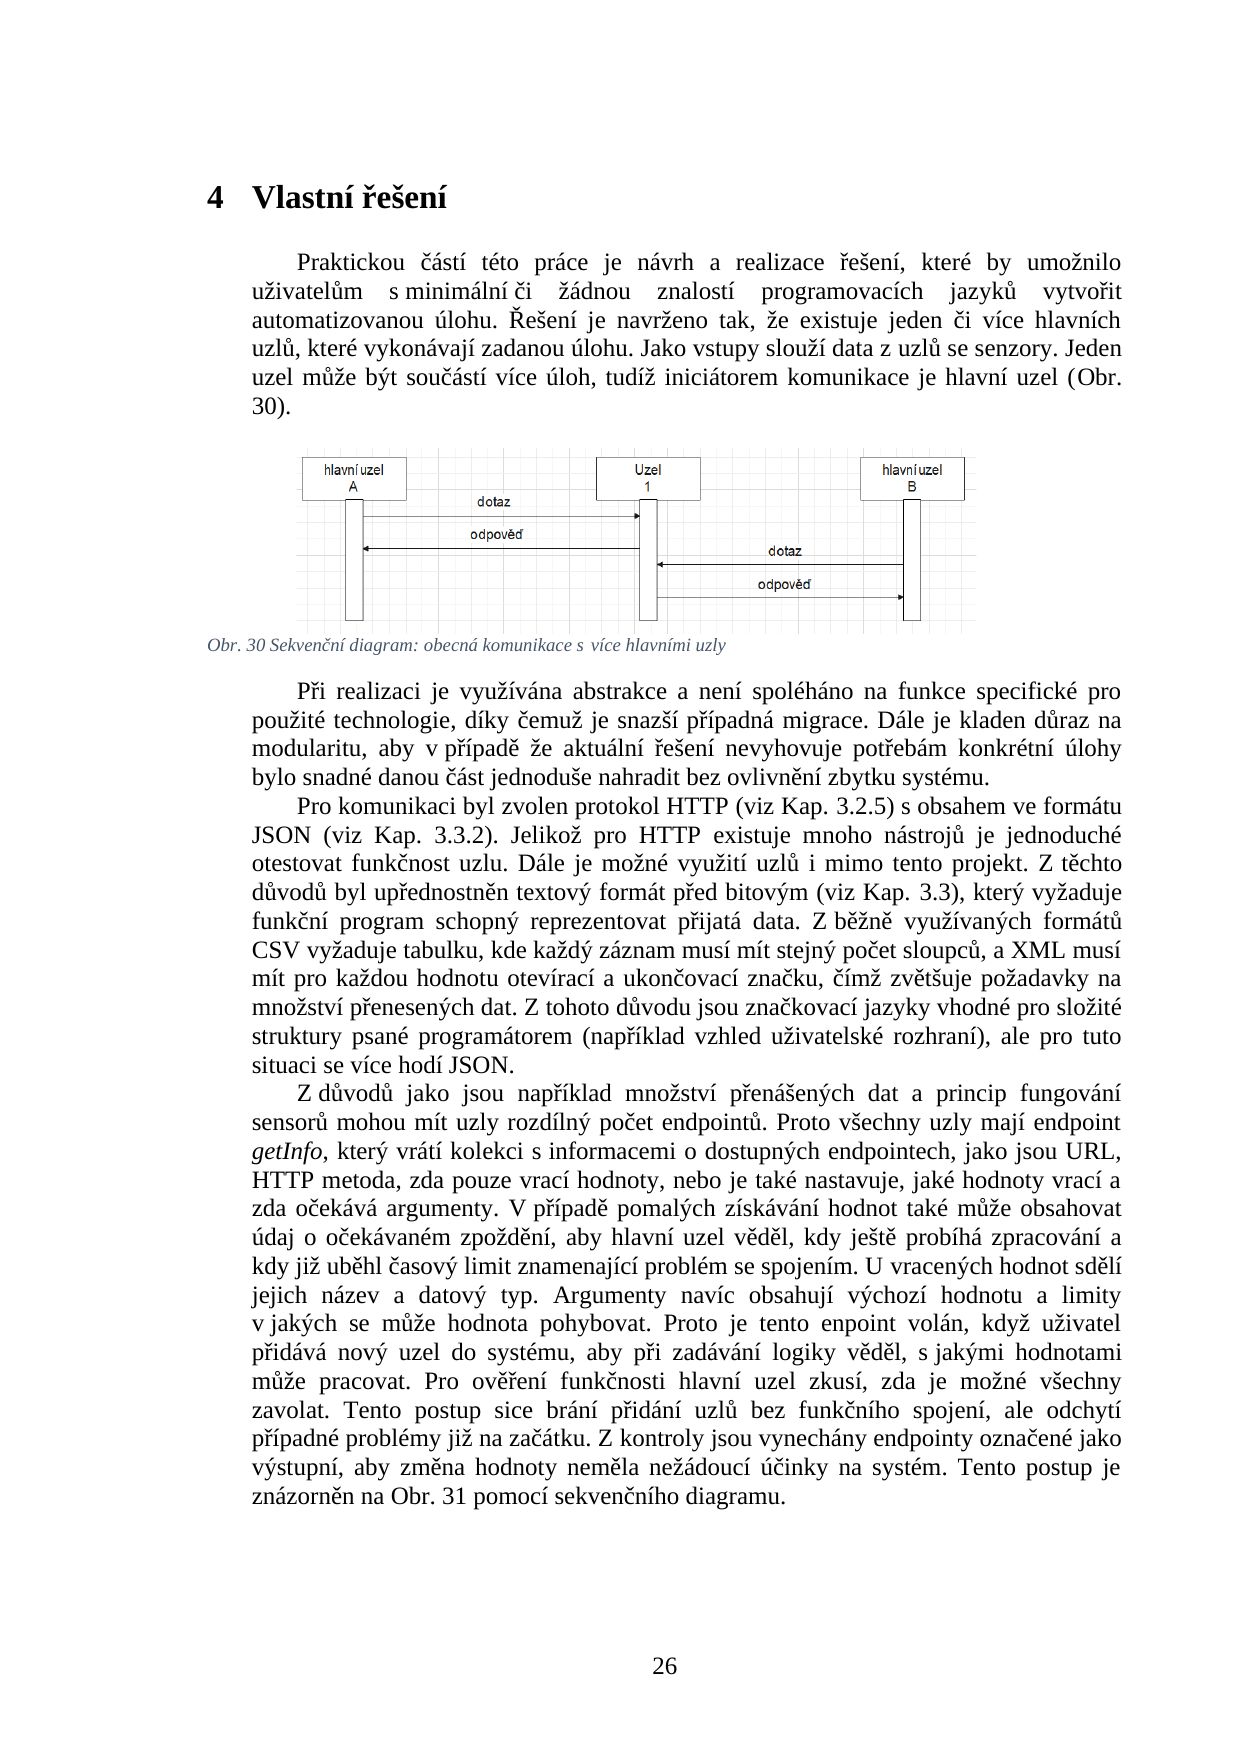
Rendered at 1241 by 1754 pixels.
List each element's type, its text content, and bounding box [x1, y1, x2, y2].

text Pro komunikaci byl zvolen protokol HTTP (viz Kap. 3.2.5) s obsahem ve formátu JSON (viz Kap. 3.3.2). Jelikož pro HTTP existuje mnoho nástrojů je jednoduché otestovat funkčnost uzlu. Dále je možné využití uzlů i mimo tento projekt. Z těchto důvodů byl upřednostněn textový formát před bitovým (viz Kap. 3.3), který vyžaduje funkční program schopný reprezentovat přijatá data. Z běžně využívaných formátů CSV vyžaduje tabulku, kde každý záznam musí mít stejný počet sloupců, a XML musí mít pro každou hodnotu otevírací a ukončovací značku, čímž zvětšuje požadavky na množství přenesených dat. Z tohoto důvodu jsou značkovací jazyky vhodné pro složité struktury psané programátorem (například vzhled uživatelské rozhraní), ale pro tuto situaci se více hodí JSON. [252, 791, 1122, 1078]
picture [296, 448, 977, 634]
subtitle Vlastní řešení [207, 177, 1122, 216]
text Z důvodů jako jsou například množství přenášených dat a princip fungování sensorů mohou mít uzly rozdílný počet endpointů. Proto všechny uzly mají endpoint getInfo, který vrátí kolekci s informacemi o dostupných endpointech, jako jsou URL, HTTP metoda, zda pouze vrací hodnoty, nebo je také nastavuje, jaké hodnoty vrací a zda očekává argumenty. V případě pomalých získávání hodnot také může obsahovat údaj o očekávaném zpoždění, aby hlavní uzel věděl, kdy ještě probíhá zpracování a kdy již uběhl časový limit znamenající problém se spojením. U vracených hodnot sdělí jejich název a datový typ. Argumenty navíc obsahují výchozí hodnotu a limity v jakých se může hodnota pohybovat. Proto je tento enpoint volán, když uživatel přidává nový uzel do systému, aby při zadávání logiky věděl, s jakými hodnotami může pracovat. Pro ověření funkčnosti hlavní uzel zkusí, zda je možné všechny zavolat. Tento postup sice brání přidání uzlů bez funkčního spojení, ale odchytí případné problémy již na začátku. Z kontroly jsou vynechány endpointy označené jako výstupní, aby změna hodnoty neměla nežádoucí účinky na systém. Tento postup je znázorněn na Obr. 31 pomocí sekvenčního diagramu. [252, 1078, 1122, 1510]
text Praktickou částí této práce je návrh a realizace řešení, které by umožnilo uživatelům s minimální či žádnou znalostí programovacích jazyků vytvořit automatizovanou úlohu. Řešení je navrženo tak, že existuje jeden či více hlavních uzlů, které vykonávají zadanou úlohu. Jako vstupy slouží data z uzlů se senzory. Jeden uzel může být součástí více úloh, tudíž iniciátorem komunikace je hlavní uzel (Obr. 30). [252, 247, 1122, 420]
text Při realizaci je využívána abstrakce a není spoléháno na funkce specifické pro použité technologie, díky čemuž je snazší případná migrace. Dále je kladen důraz na modularitu, aby v případě že aktuální řešení nevyhovuje potřebám konkrétní úlohy bylo snadné danou část jednoduše nahradit bez ovlivnění zbytku systému. [252, 676, 1122, 791]
text Obr. Sekvenční diagram: obecná komunikace s více hlavními uzly [207, 633, 1122, 655]
